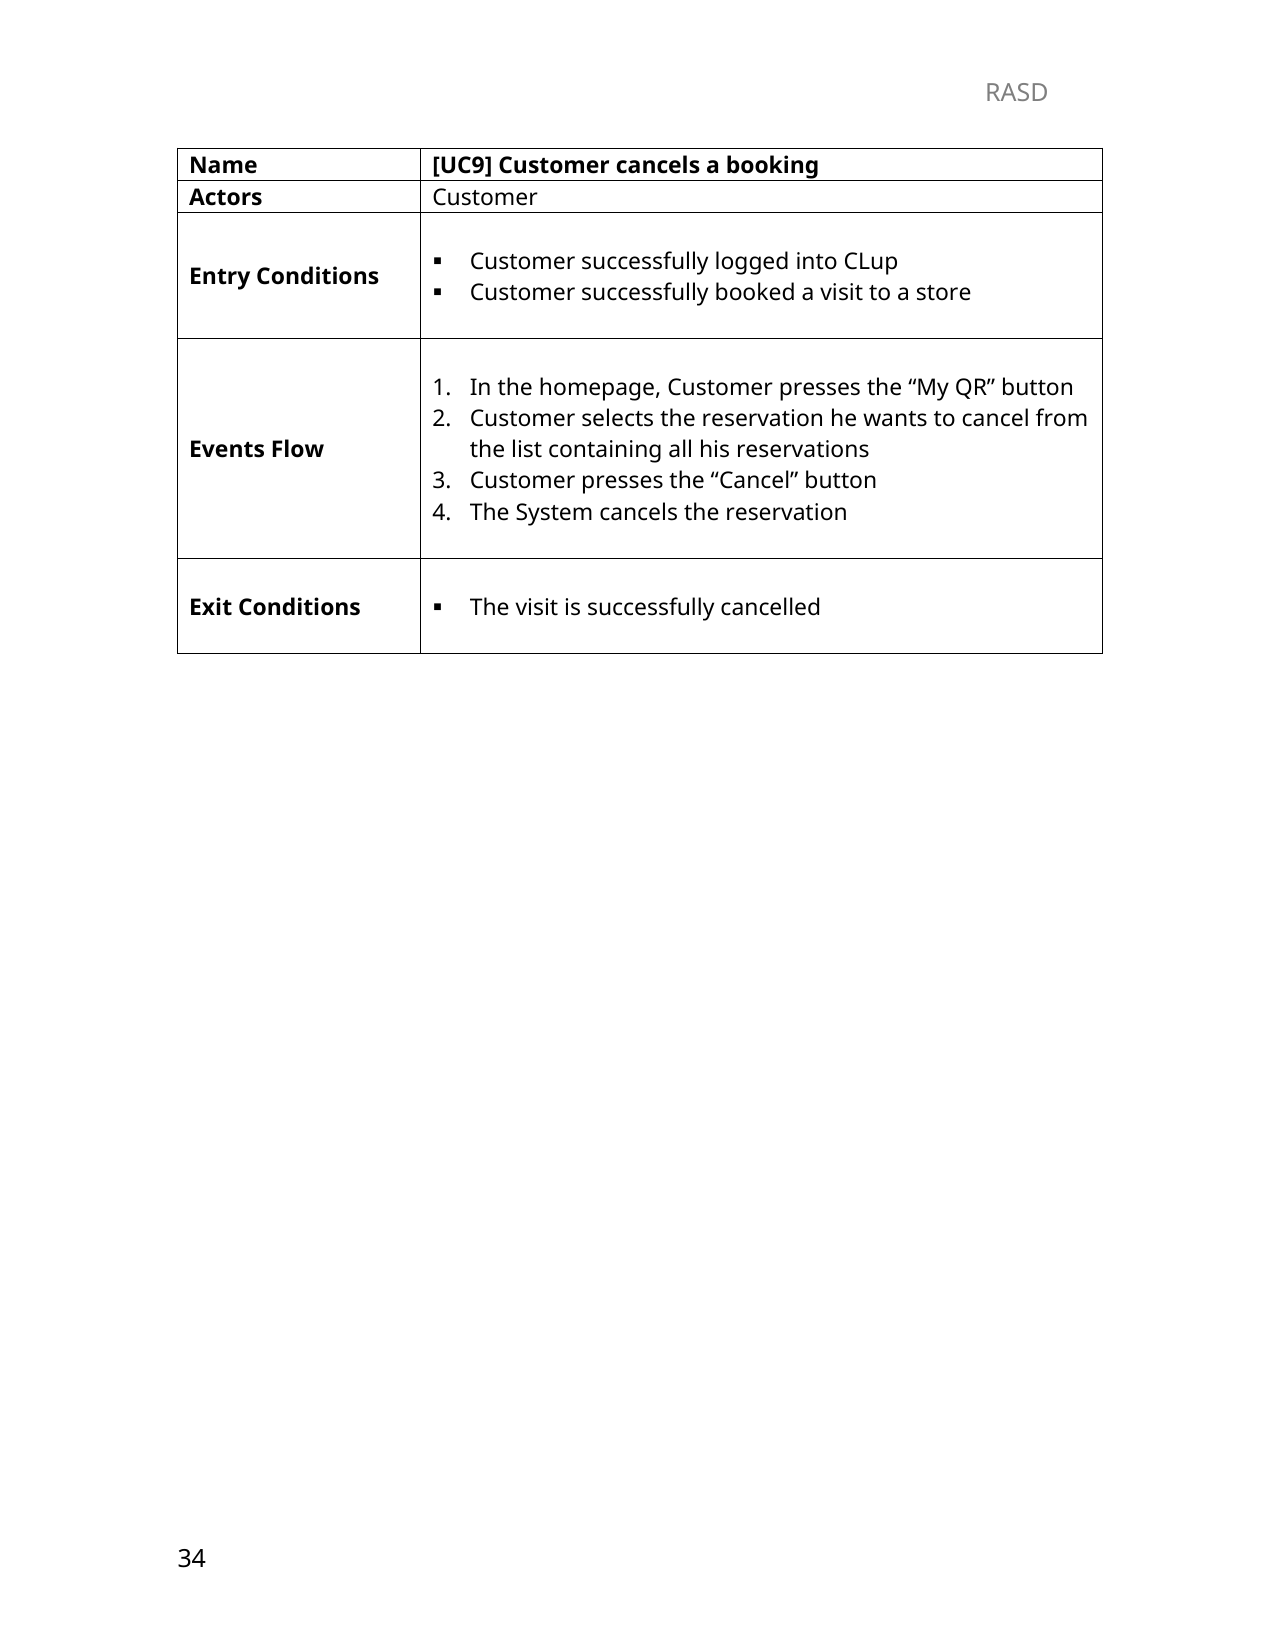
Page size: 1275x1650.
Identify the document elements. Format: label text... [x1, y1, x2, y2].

table_cell Entry Conditions [178, 213, 420, 338]
table_header [UC9] Customer cancels a booking [421, 149, 1102, 180]
table_cell Customer successfully logged into CLup Customer successfully booked a visit to a store [421, 213, 1102, 338]
table_cell In the homepage, Customer presses the “My QR” button Customer selects the reservation he wants to cancel from the list containing all his reservations Customer presses the “Cancel” button The System cancels the reservation [421, 339, 1102, 558]
table_cell Customer [421, 181, 1102, 212]
table_cell Exit Conditions [178, 559, 420, 653]
table_cell Actors [178, 181, 420, 212]
table_cell The visit is successfully cancelled [421, 559, 1102, 653]
table_header Name [178, 149, 420, 180]
table_cell Events Flow [178, 339, 420, 558]
